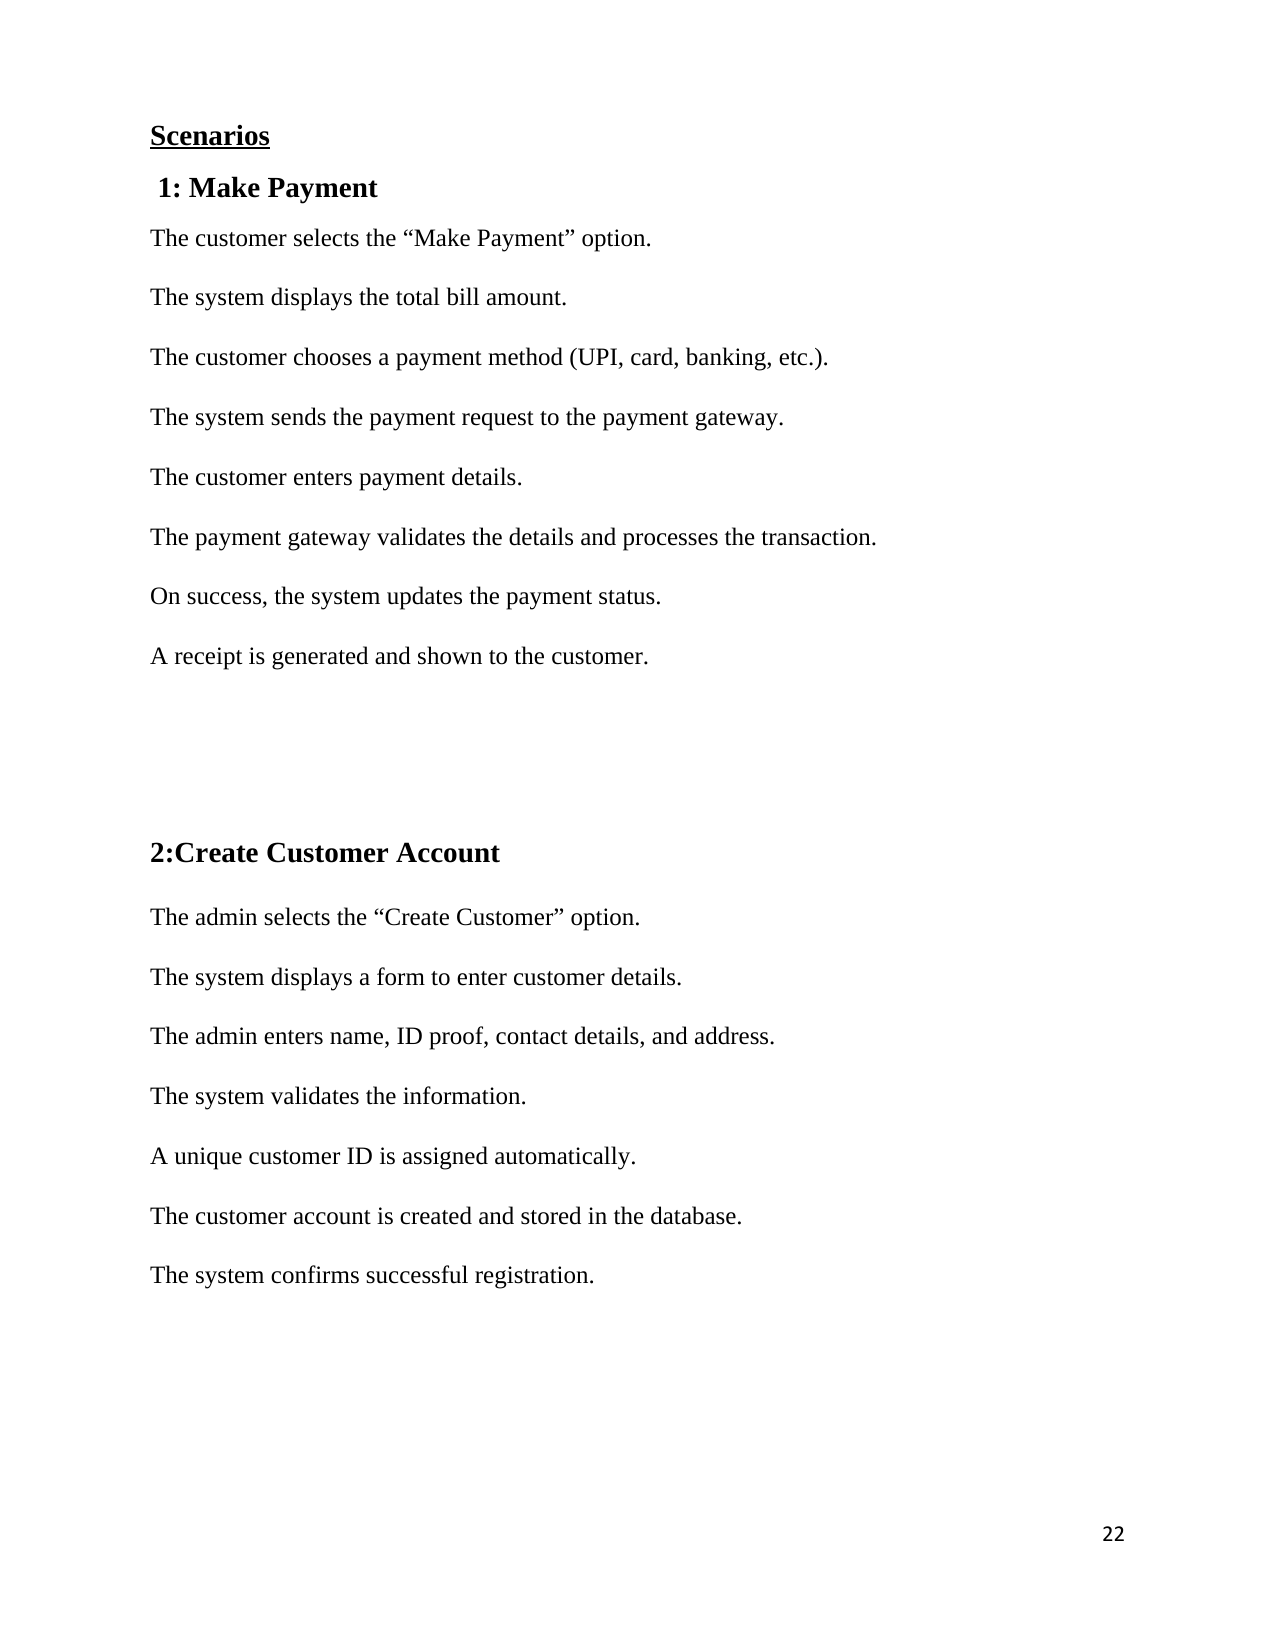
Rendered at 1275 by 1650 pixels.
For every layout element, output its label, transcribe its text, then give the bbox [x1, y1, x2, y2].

text The system validates the information. [150, 1081, 1125, 1110]
text On success, the system updates the payment status. [150, 581, 1125, 610]
text The system confirms successful registration. [150, 1261, 1125, 1289]
text The customer chooses a payment method (UPI, card, banking, etc.). [150, 342, 1125, 371]
text A unique customer ID is assigned automatically. [150, 1141, 1125, 1170]
text The admin enters name, ID proof, contact details, and address. [150, 1021, 1125, 1050]
text The system displays the total bill amount. [150, 282, 1125, 311]
text The payment gateway validates the details and processes the transaction. [150, 522, 1125, 550]
text 2:Create Customer Account [150, 835, 1125, 868]
text The system sends the payment request to the payment gateway. [150, 402, 1125, 431]
text Scenarios [150, 118, 1125, 152]
text The system displays a form to enter customer details. [150, 962, 1125, 990]
text The customer selects the “Make Payment” option. [150, 223, 1125, 251]
text The customer account is created and stored in the database. [150, 1201, 1125, 1229]
text The admin selects the “Create Customer” option. [150, 902, 1125, 931]
text 1: Make Payment [150, 170, 1125, 204]
text A receipt is generated and shown to the customer. [150, 641, 1125, 670]
text The customer enters payment details. [150, 462, 1125, 491]
